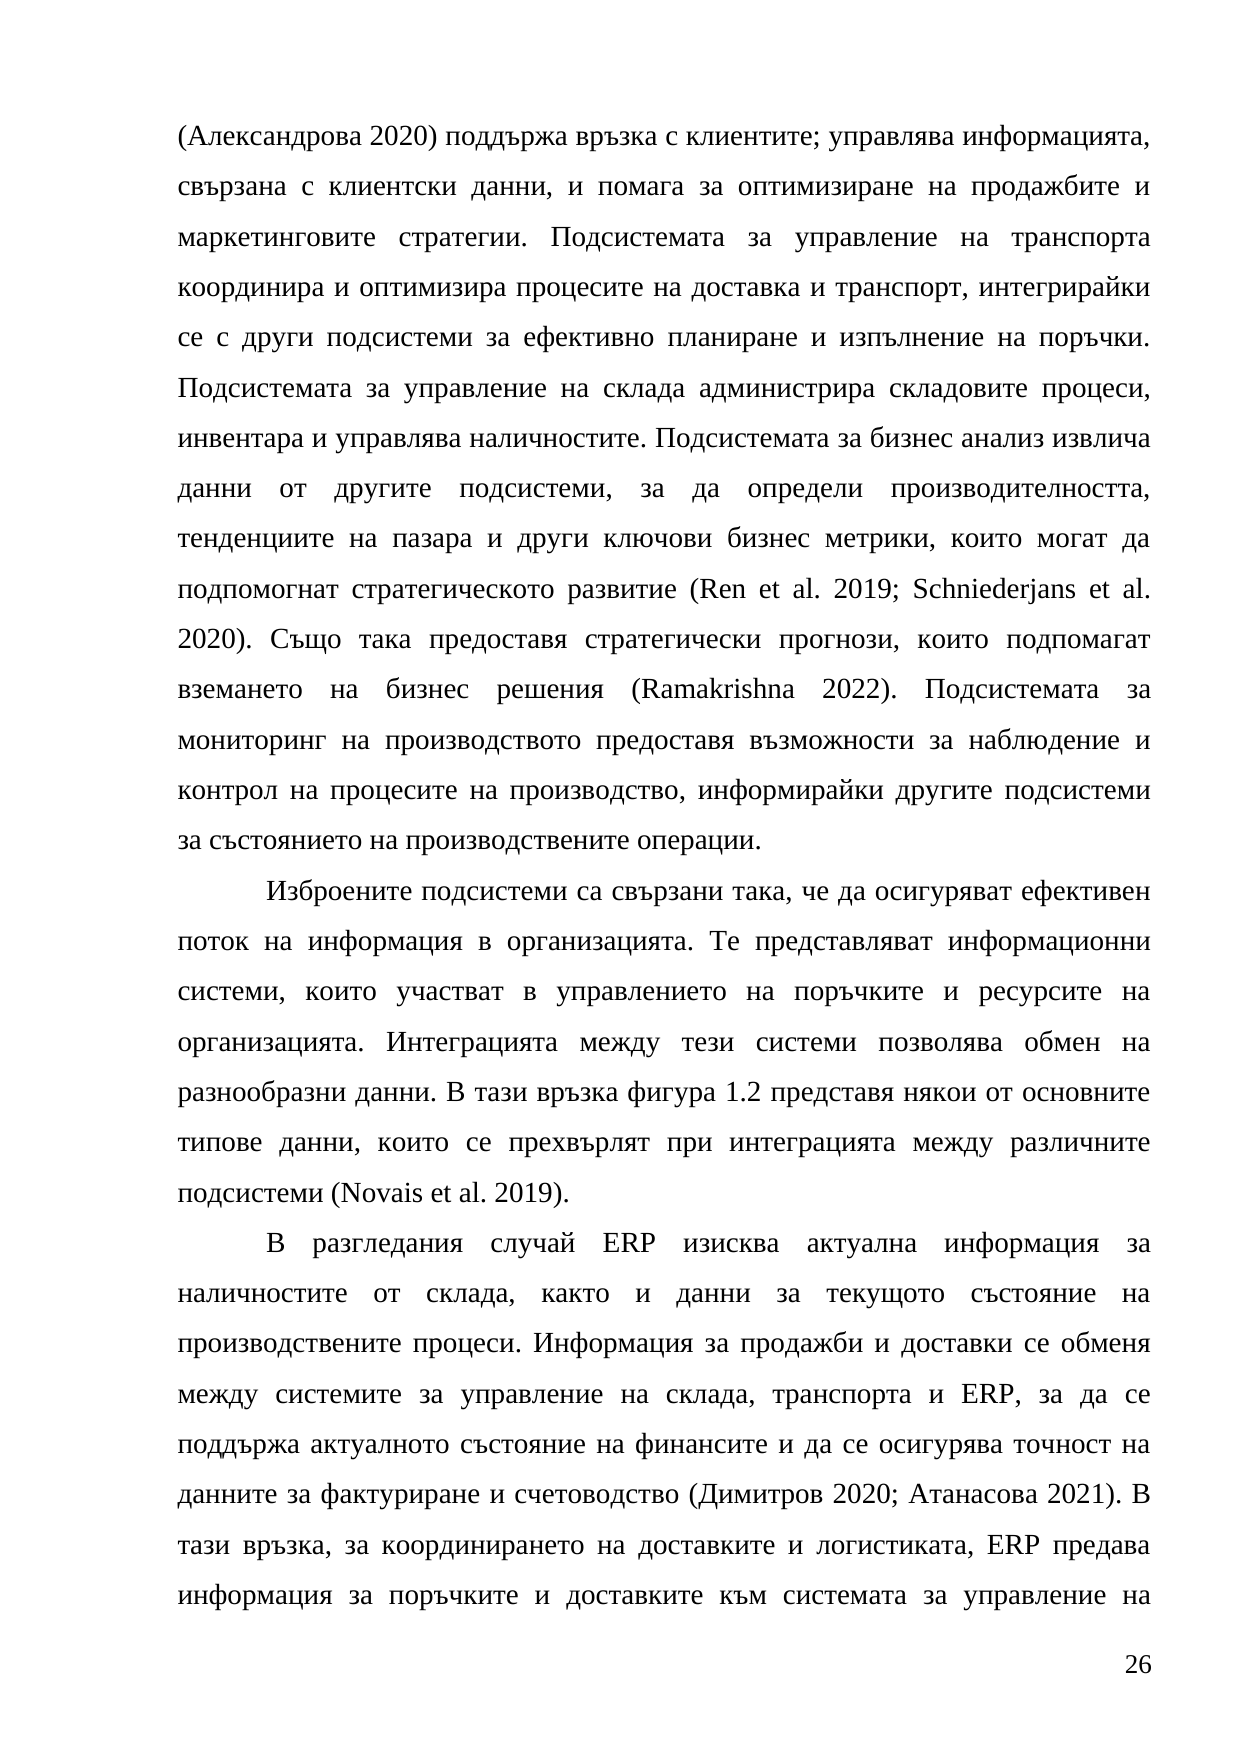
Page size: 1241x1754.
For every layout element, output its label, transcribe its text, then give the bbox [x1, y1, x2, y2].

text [177, 1225, 1152, 1611]
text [177, 118, 1152, 856]
text Изброените подсистеми са свързани така, че да осигуряват ефективен поток на информация в организацията. Те представляват информационни системи, които участват в управлението на поръчките и ресурсите на организацията. Интеграцията между тези системи позволява обмен на разнообразни данни. В тази връзка фигура 1.2 представя някои от основните типове данни, които се прехвърлят при интеграцията между различните подсистеми (Novais et al. 2019). [177, 873, 1152, 1208]
